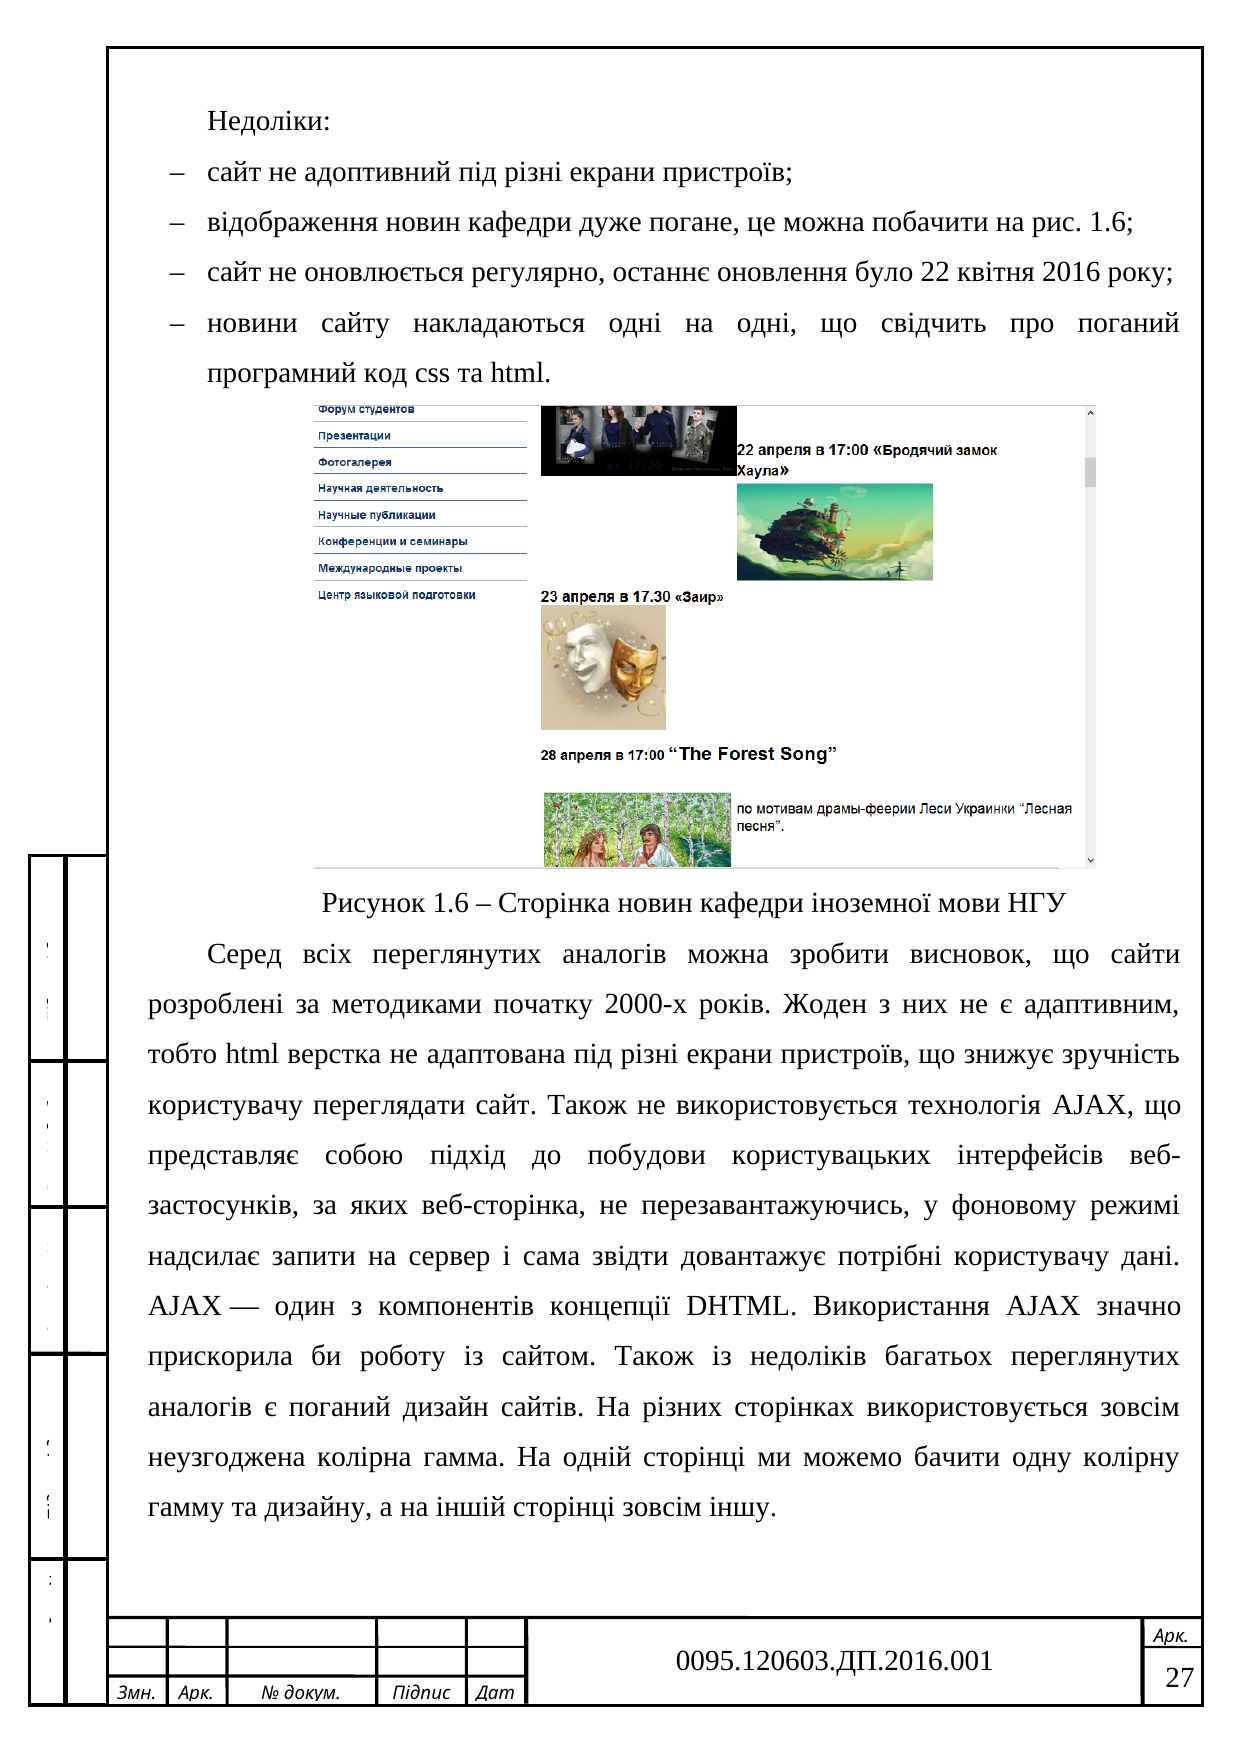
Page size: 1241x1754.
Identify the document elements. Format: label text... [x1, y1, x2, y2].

picture [313, 405, 1097, 869]
text Недоліки: [148, 103, 1181, 137]
list сайт не оновлюється регулярно, останнє оновлення було 22 квітня 2016 року; [169, 254, 1181, 288]
list відображення новин кафедри дуже погане, це можна побачити на рис. 1.6; [169, 204, 1181, 238]
text Рисунок 1.6 – Сторінка новин кафедри іноземної мови НГУ [148, 886, 1181, 919]
list новини сайту накладаються одні на одні, що свідчить про поганий програмний код css та html. [169, 305, 1181, 388]
list сайт не адоптивний під різні екрани пристроїв; [169, 154, 1181, 187]
text Серед всіх переглянутих аналогів можна зробити висновок, що сайти розроблені за методиками початку 2000-х років. Жоден з них не є адаптивним, тобто html верстка не адаптована під різні екрани пристроїв, що знижує зручність користувачу переглядати сайт. Також не використовується технологія AJAX, що представляє собою підхід до побудови користувацьких інтерфейсів веб-застосунків, за яких веб-сторінка, не перезавантажуючись, у фоновому режимі надсилає запити на сервер і сама звідти довантажує потрібні користувачу дані. AJAX — один з компонентів концепції DHTML. Використання AJAX значно прискорила би роботу із сайтом. Також із недоліків багатьох переглянутих аналогів є поганий дизайн сайтів. На різних сторінках використовується зовсім неузгоджена колірна гамма. На одній сторінці ми можемо бачити одну колірну гамму та дизайну, а на іншій сторінці зовсім іншу. [148, 936, 1181, 1523]
